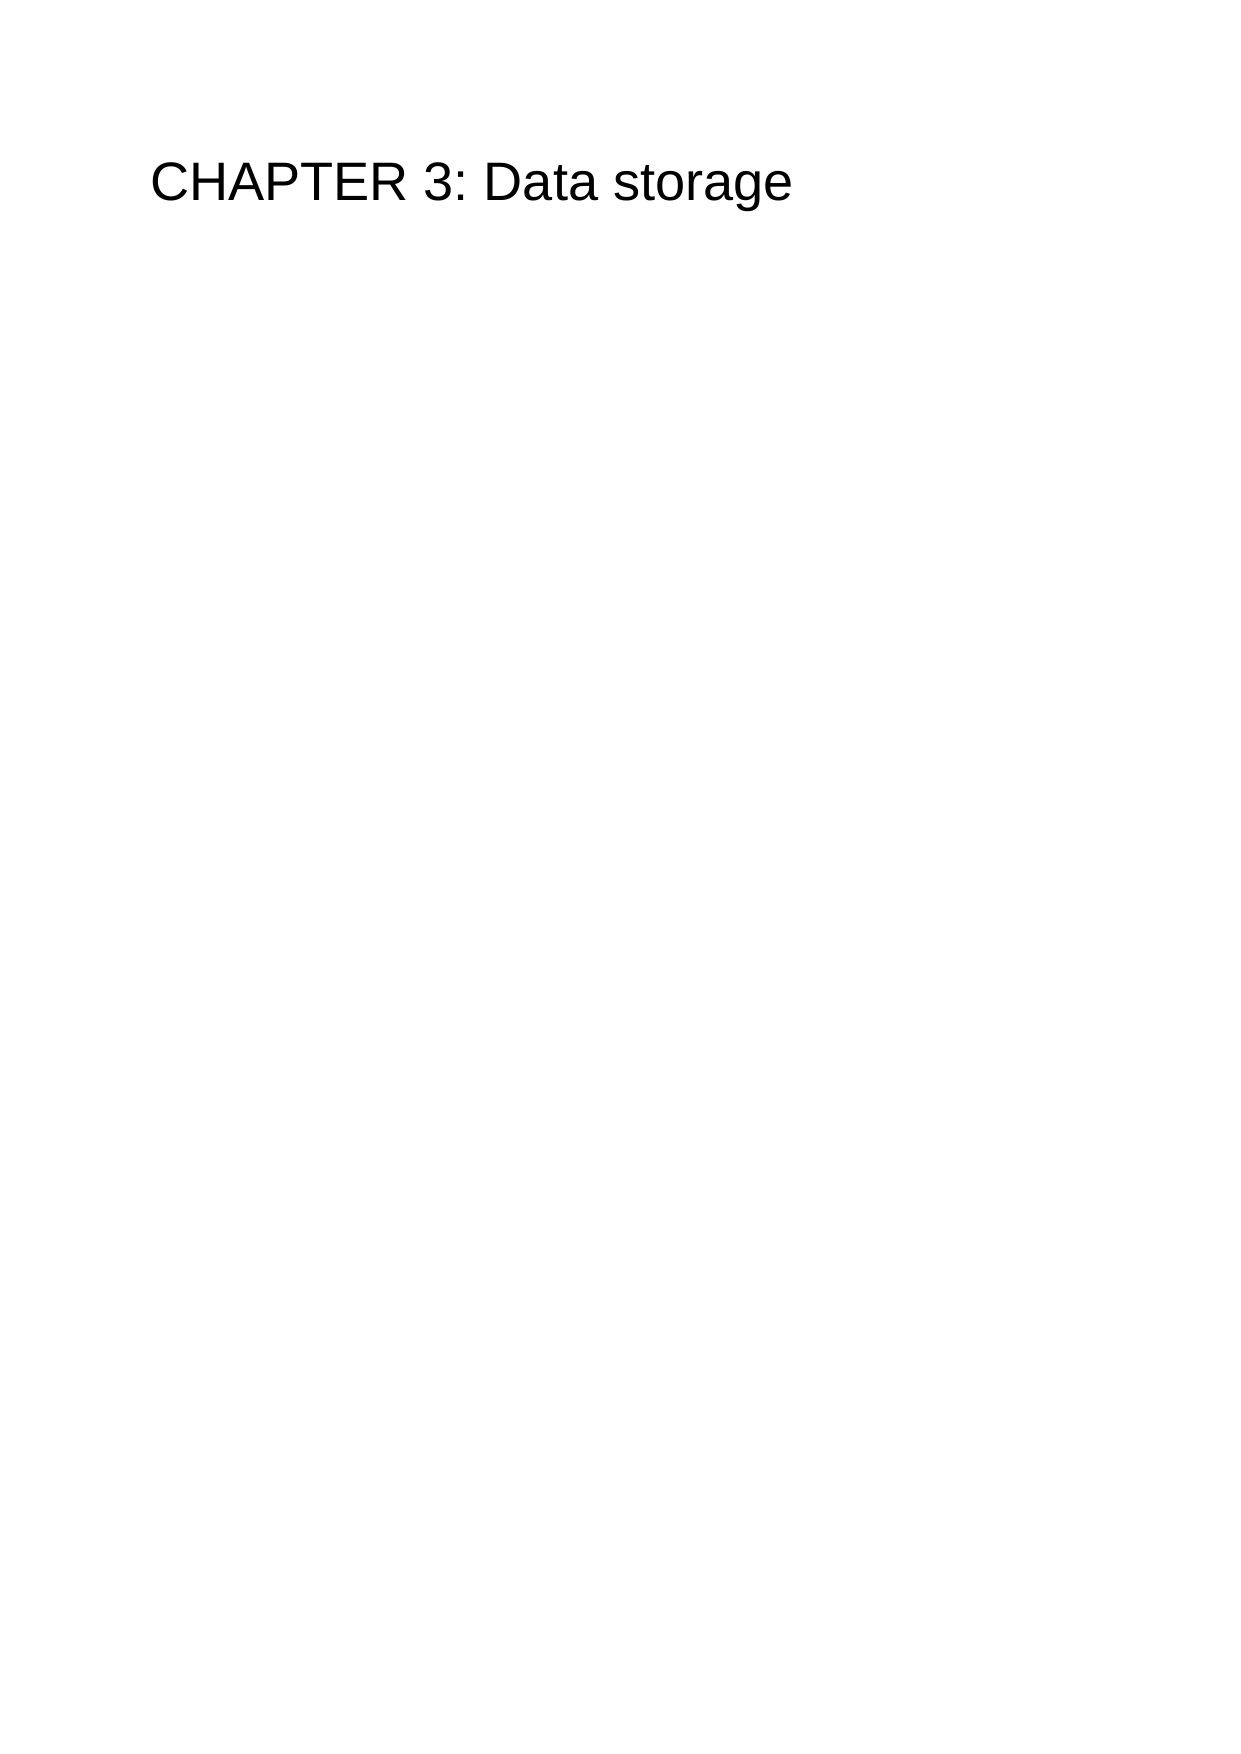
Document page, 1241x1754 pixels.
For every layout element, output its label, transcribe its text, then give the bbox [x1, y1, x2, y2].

title CHAPTER 3: Data storage [150, 150, 1090, 212]
